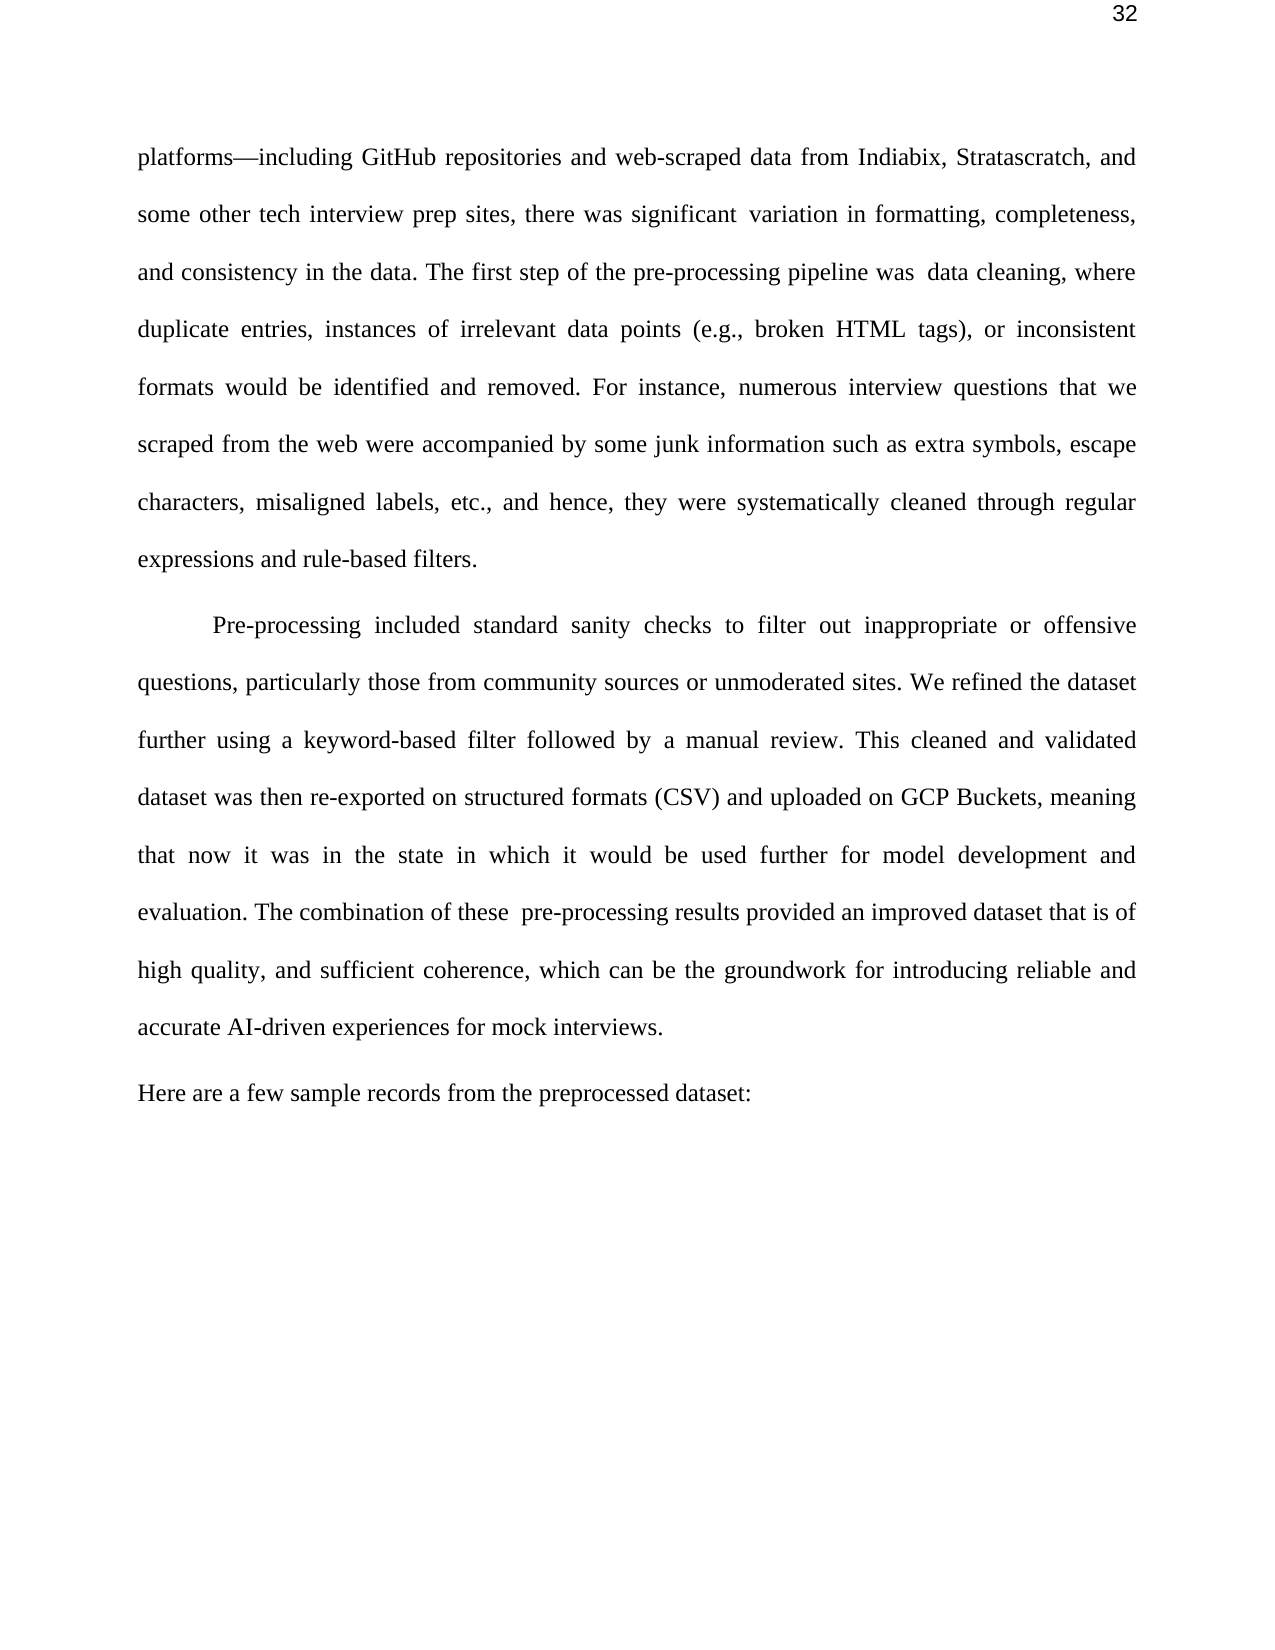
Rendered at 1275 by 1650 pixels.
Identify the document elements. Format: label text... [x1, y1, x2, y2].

text Here are a few sample records from the preprocessed dataset: [137, 1078, 1137, 1107]
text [137, 142, 1137, 573]
text Pre-processing included standard sanity checks to filter out inappropriate or offensive questions, particularly those from community sources or unmoderated sites. We refined the dataset further using a keyword-based filter followed by a manual review. This cleaned and validated dataset was then re-exported on structured formats (CSV) and uploaded on GCP Buckets, meaning that now it was in the state in which it would be used further for model development and evaluation. The combination of these pre-processing results provided an improved dataset that is of high quality, and sufficient coherence, which can be the groundwork for introducing reliable and accurate AI-driven experiences for mock interviews. [137, 610, 1137, 1041]
